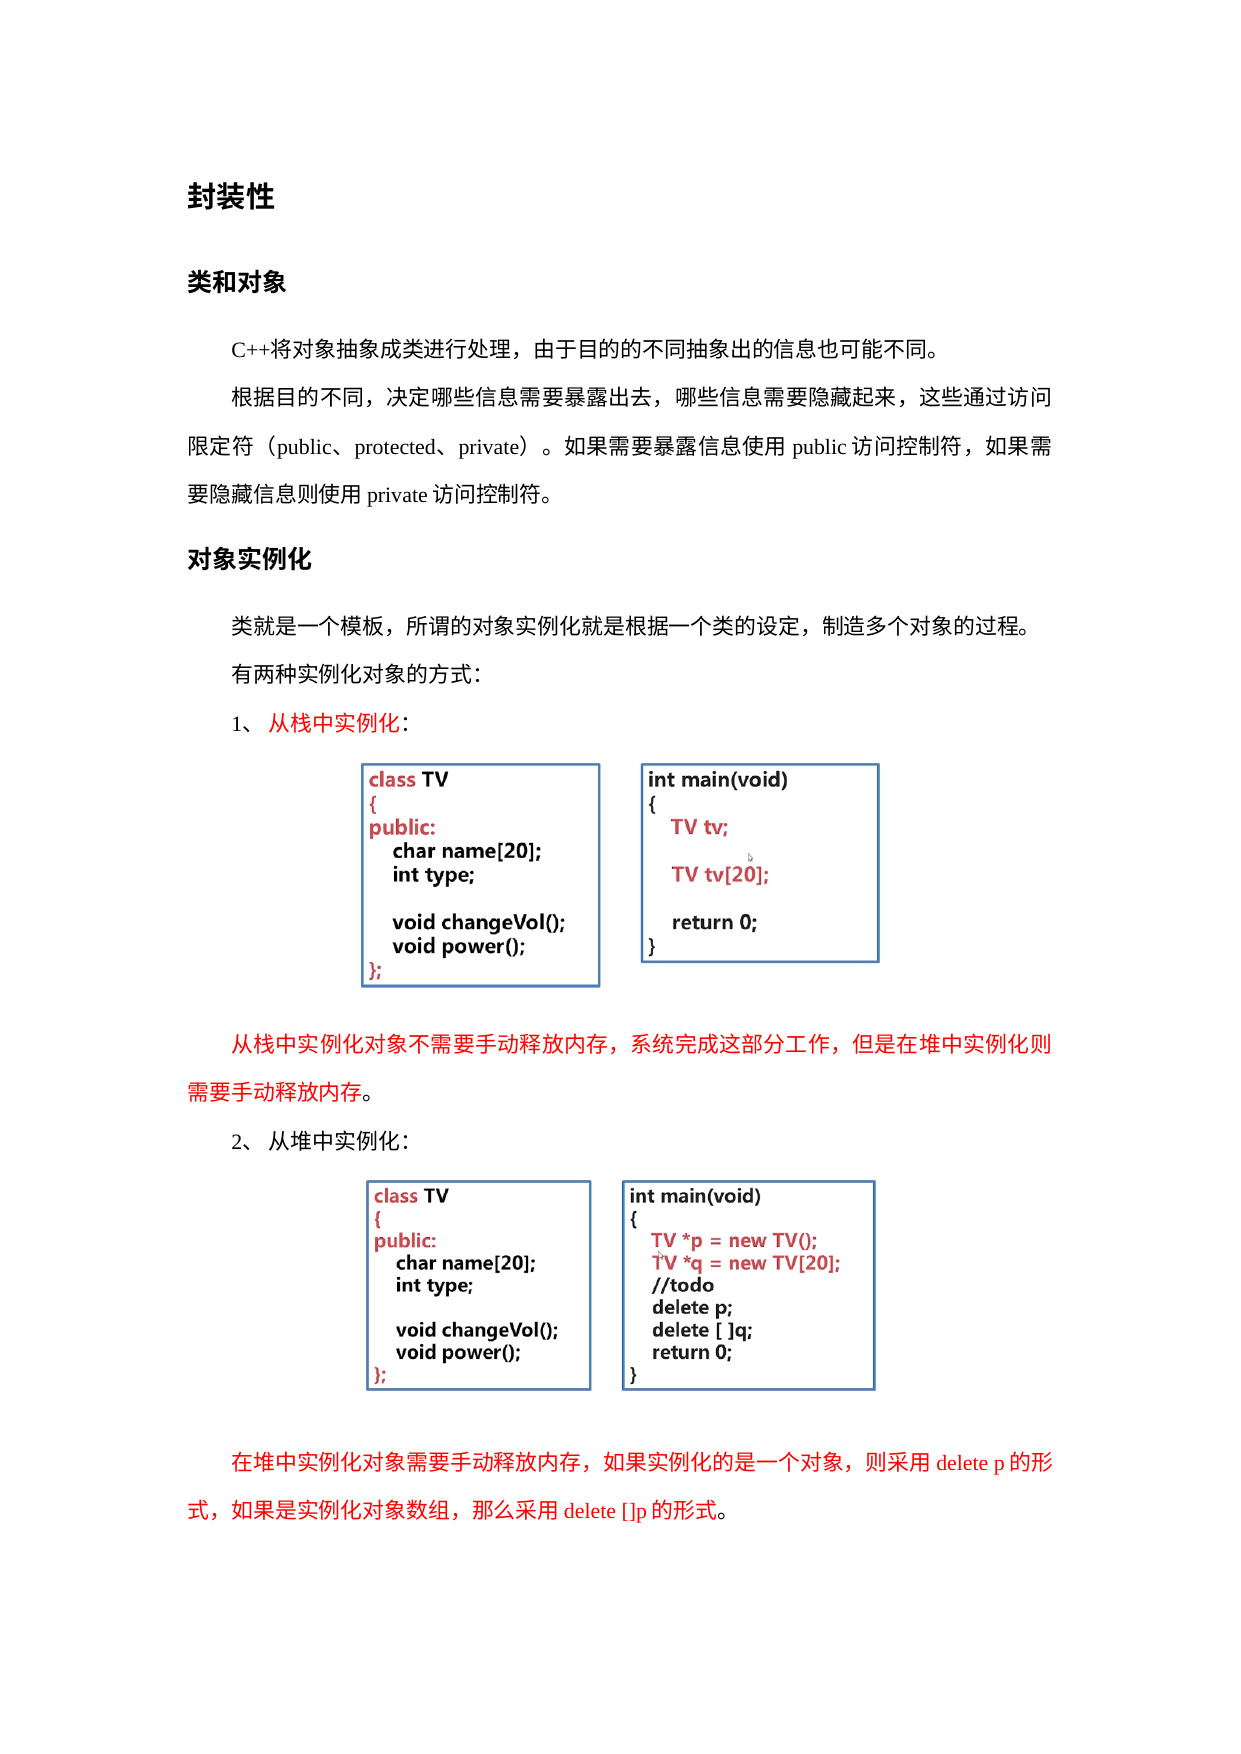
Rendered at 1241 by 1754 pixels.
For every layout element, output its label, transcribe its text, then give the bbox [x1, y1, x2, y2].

text 从栈中实例化对象不需要手动释放内存，系统完成这部分工作，但是在堆中实例化则需要手动释放内存。 [187, 1026, 1053, 1107]
text C++将对象抽象成类进行处理，由于目的的不同抽象出的信息也可能不同。 [187, 331, 1053, 364]
subtitle 类和对象 [187, 248, 1053, 313]
list 从栈中实例化： [231, 705, 1053, 738]
picture [350, 753, 891, 992]
text 有两种实例化对象的方式： [187, 657, 1053, 689]
picture [357, 1171, 884, 1402]
subtitle 对象实例化 [187, 525, 1053, 590]
text 在堆中实例化对象需要手动释放内存，如果实例化的是一个对象，则采用delete p的形式，如果是实例化对象数组，那么采用delete []p的形式。 [187, 1444, 1053, 1525]
text 类就是一个模板，所谓的对象实例化就是根据一个类的设定，制造多个对象的过程。 [187, 608, 1053, 641]
text 根据目的不同，决定哪些信息需要暴露出去，哪些信息需要隐藏起来，这些通过访问限定符（public、protected、private）。如果需要暴露信息使用public访问控制符，如果需要隐藏信息则使用private访问控制符。 [187, 379, 1053, 509]
list 从堆中实例化： [231, 1123, 1053, 1156]
subtitle 封装性 [187, 162, 1053, 227]
